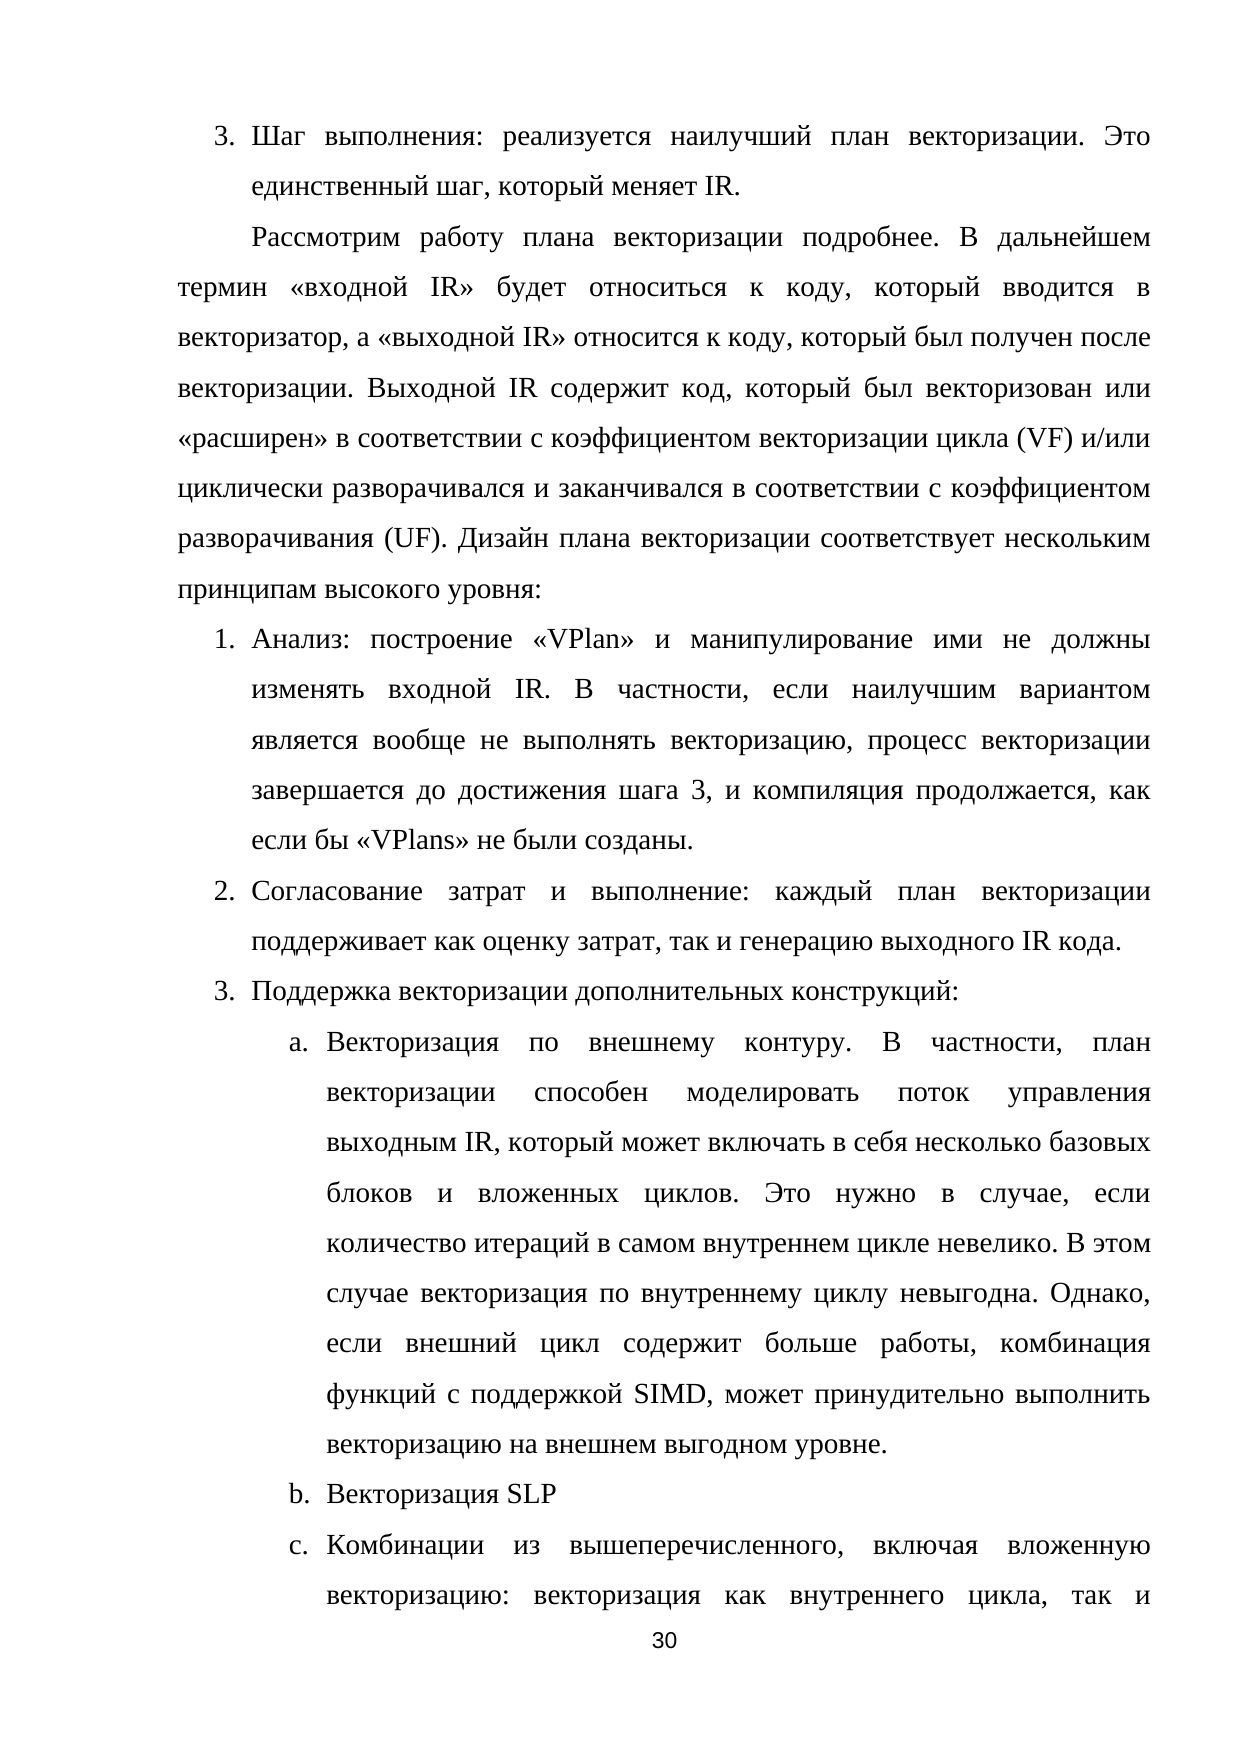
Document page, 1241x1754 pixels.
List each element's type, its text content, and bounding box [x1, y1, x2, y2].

list Шаг выполнения: реализуется наилучший план векторизации. Это единственный шаг, который меняет IR. [213, 118, 1152, 202]
text Рассмотрим работу плана векторизации подробнее. В дальнейшем термин «входной IR» будет относиться к коду, который вводится в векторизатор, а «выходной IR» относится к коду, который был получен после векторизации. Выходной IR содержит код, который был векторизован или «расширен» в соответствии с коэффициентом векторизации цикла (VF) и/или циклически разворачивался и заканчивался в соответствии с коэффициентом разворачивания (UF). Дизайн плана векторизации соответствует нескольким принципам высокого уровня: [177, 219, 1152, 604]
list Векторизация SLP [288, 1477, 1152, 1510]
list Согласование затрат и выполнение: каждый план векторизации поддерживает как оценку затрат, так и генерацию выходного IR кода. [213, 873, 1152, 957]
list Анализ: построение «VPlan» и манипулирование ими не должны изменять входной IR. В частности, если наилучшим вариантом является вообще не выполнять векторизацию, процесс векторизации завершается до достижения шага 3, и компиляция продолжается, как если бы «VPlans» не были созданы. [213, 621, 1152, 856]
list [288, 1527, 1152, 1611]
list Поддержка векторизации дополнительных конструкций: [213, 973, 1152, 1007]
list Векторизация по внешнему контуру. В частности, план векторизации способен моделировать поток управления выходным IR, который может включать в себя несколько базовых блоков и вложенных циклов. Это нужно в случае, если количество итераций в самом внутреннем цикле невелико. В этом случае векторизация по внутреннему циклу невыгодна. Однако, если внешний цикл содержит больше работы, комбинация функций с поддержкой SIMD, может принудительно выполнить векторизацию на внешнем выгодном уровне. [288, 1024, 1152, 1460]
